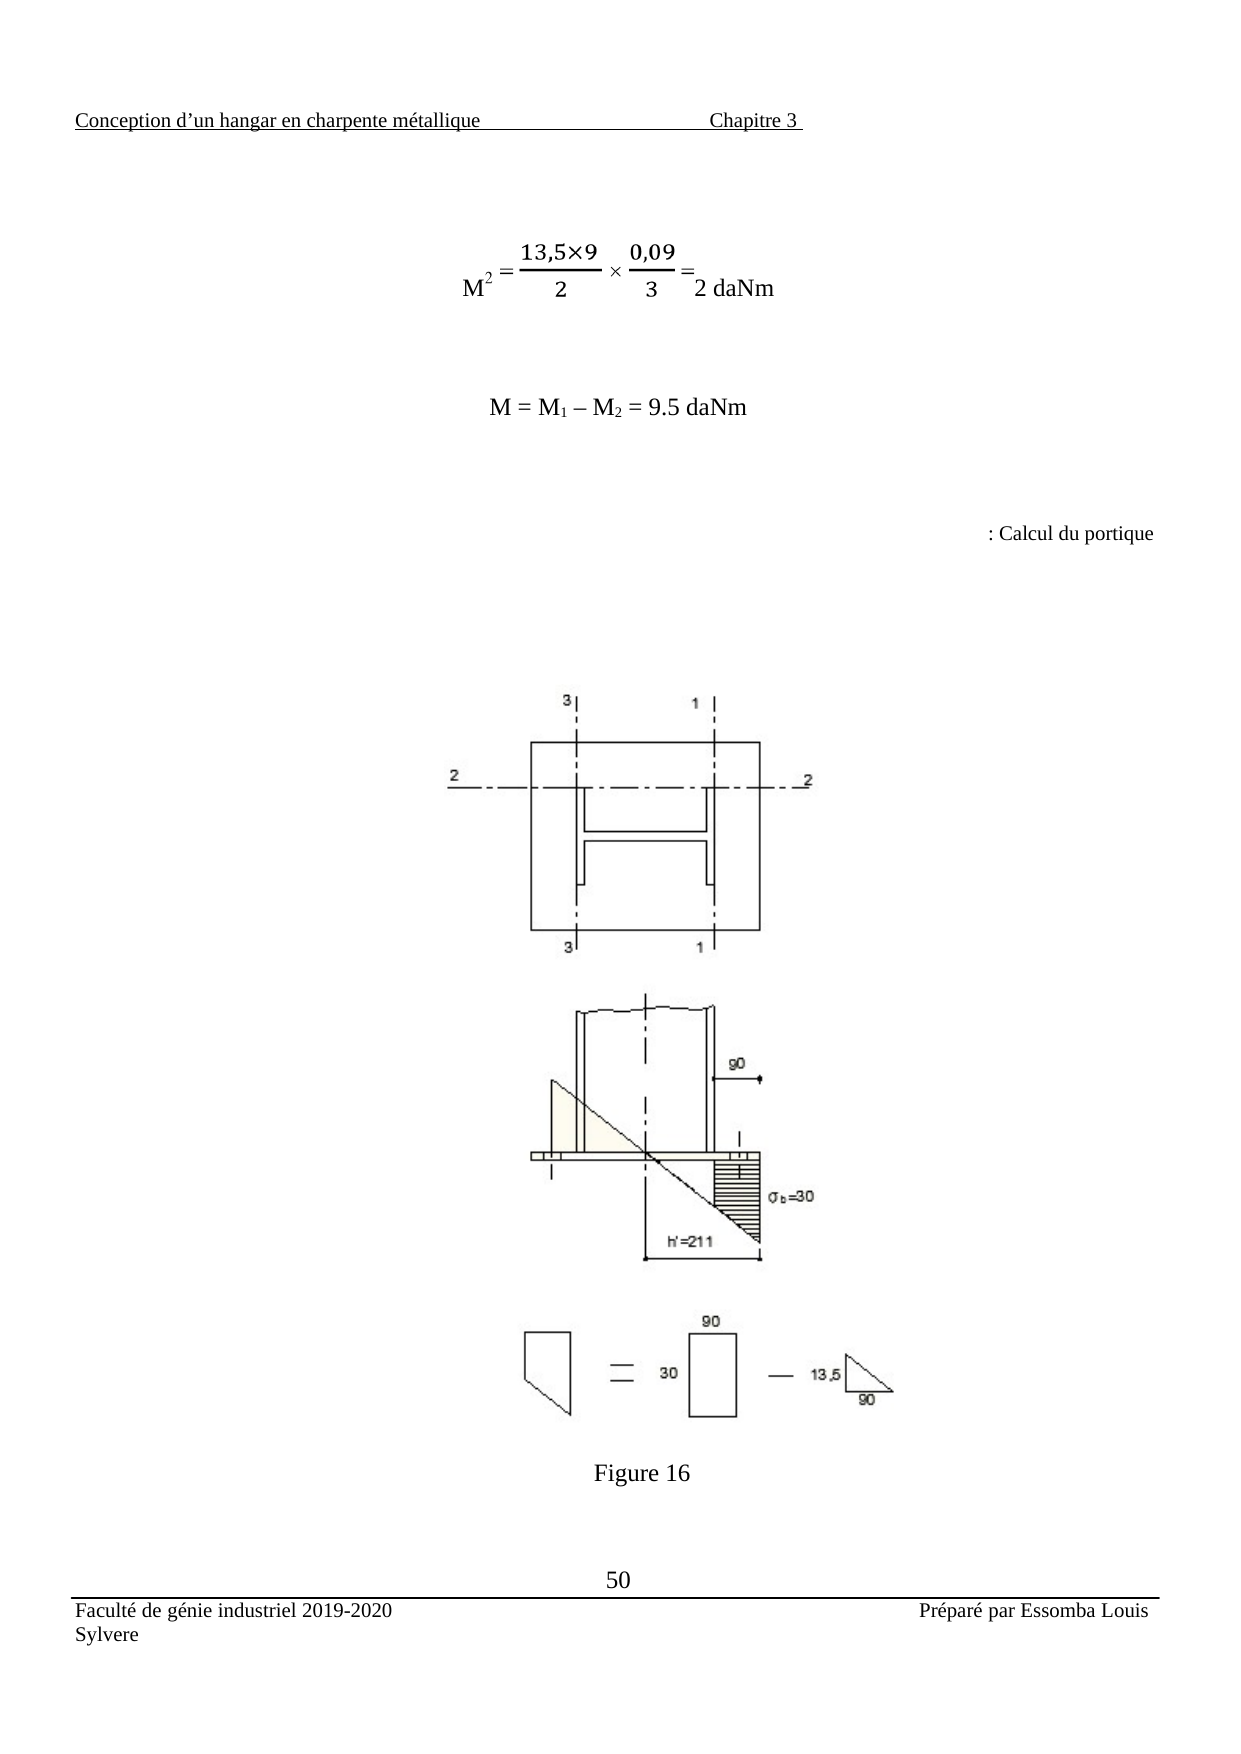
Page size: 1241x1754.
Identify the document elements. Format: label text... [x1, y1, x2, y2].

picture [484, 242, 695, 297]
text M = M1 – M2 = 9.5 daNm [75, 392, 1161, 420]
picture [443, 684, 919, 1435]
text : Calcul du portique [75, 521, 1154, 545]
text Figure 16 [78, 1458, 1160, 1487]
text M2 daNm [75, 243, 1161, 302]
